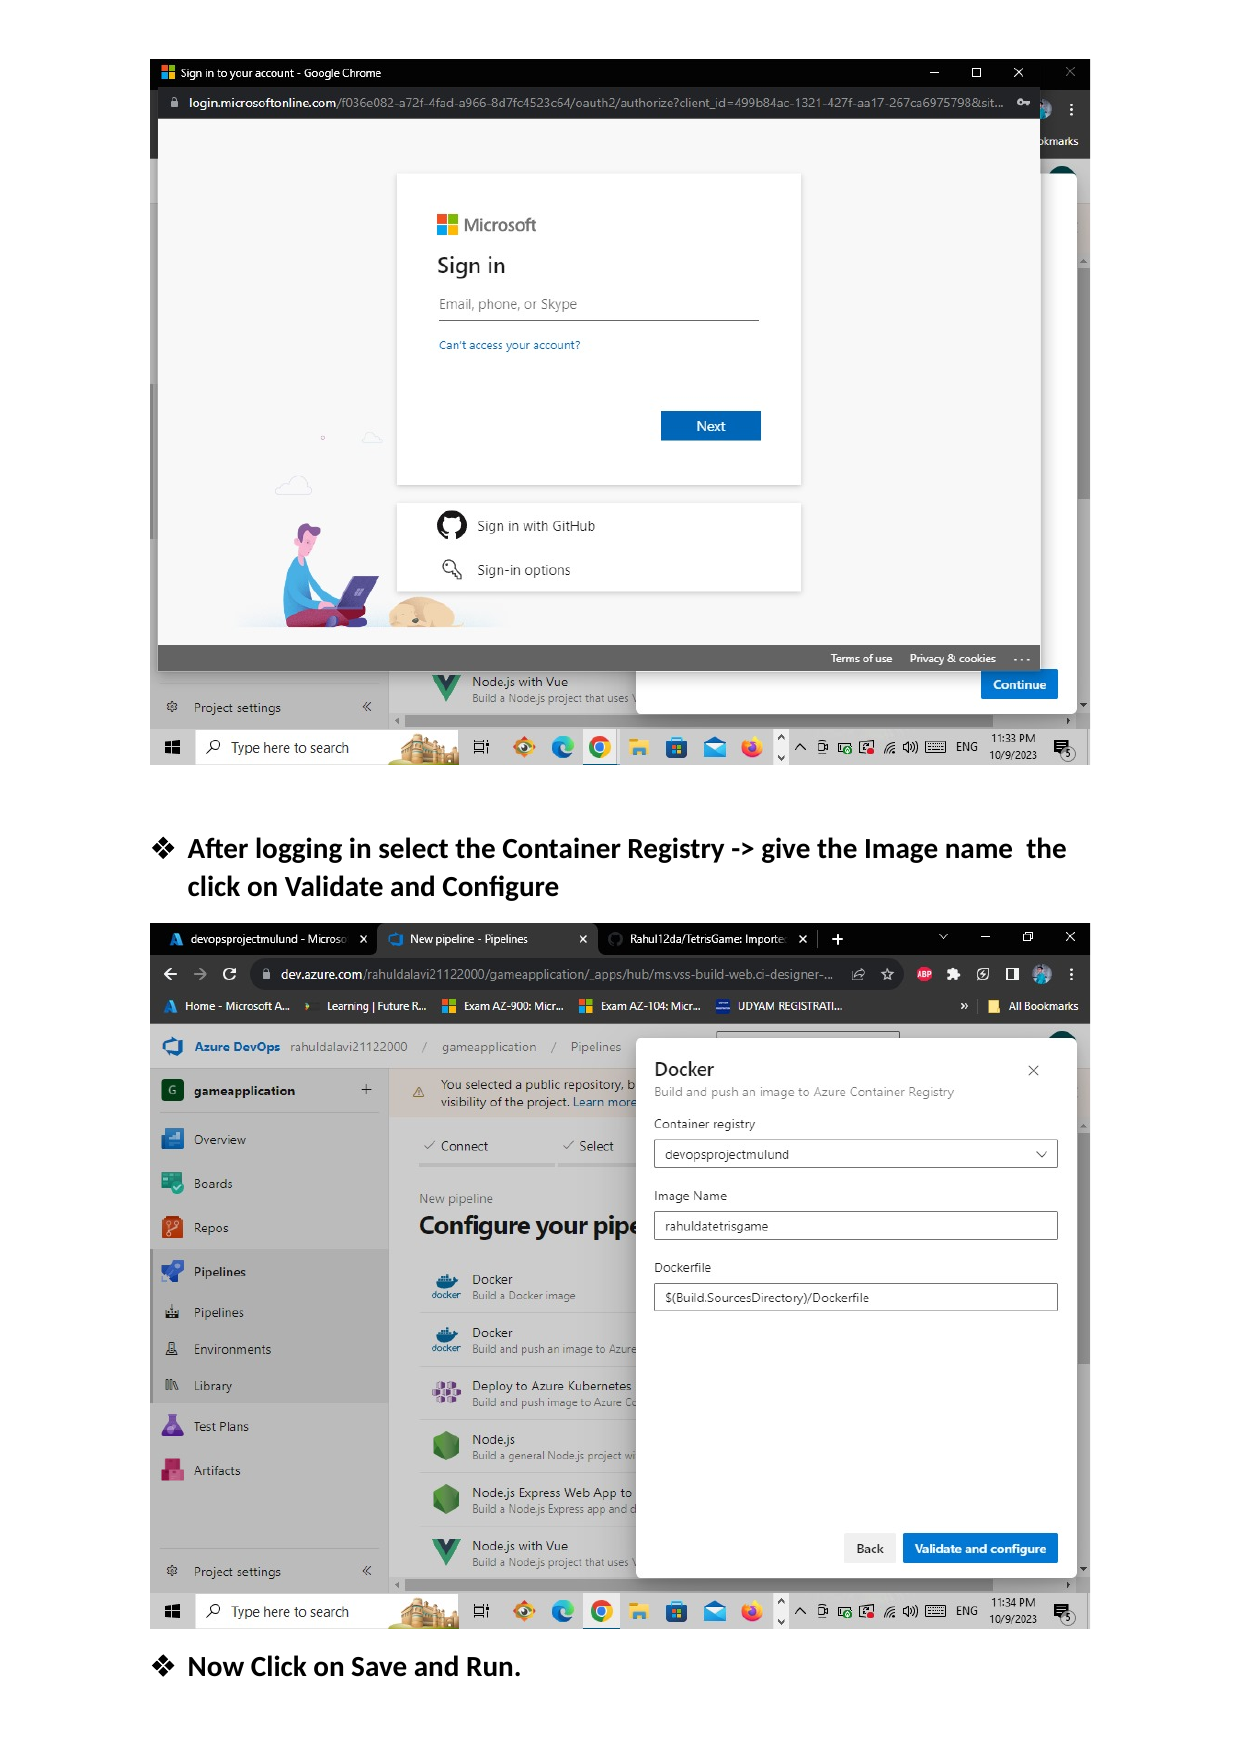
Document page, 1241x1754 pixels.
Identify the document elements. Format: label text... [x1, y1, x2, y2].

list After logging in select the Container Registry -> give the Image name the click on Validate and Configure [150, 830, 1090, 904]
picture [150, 923, 1091, 1629]
picture [150, 59, 1091, 765]
list Now Click on Save and Run. [150, 1648, 1090, 1683]
